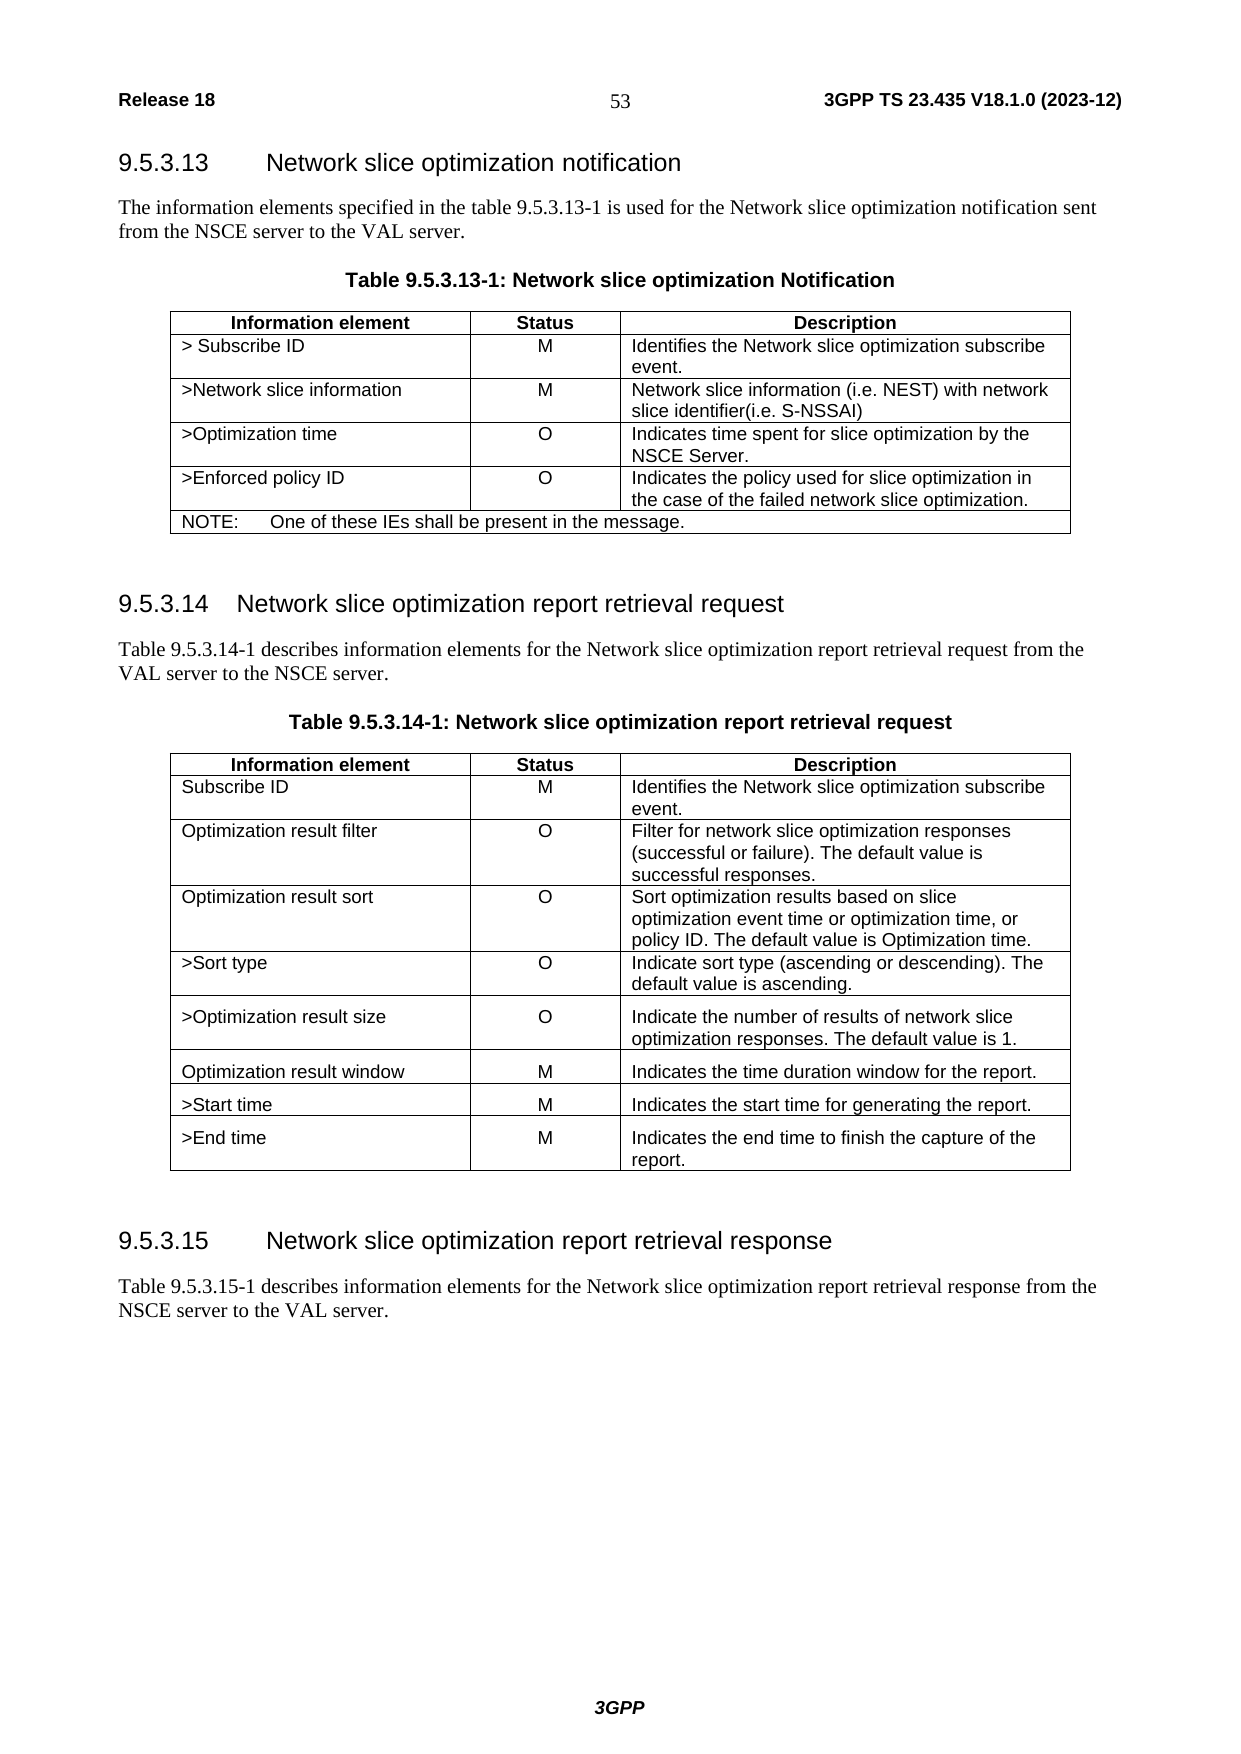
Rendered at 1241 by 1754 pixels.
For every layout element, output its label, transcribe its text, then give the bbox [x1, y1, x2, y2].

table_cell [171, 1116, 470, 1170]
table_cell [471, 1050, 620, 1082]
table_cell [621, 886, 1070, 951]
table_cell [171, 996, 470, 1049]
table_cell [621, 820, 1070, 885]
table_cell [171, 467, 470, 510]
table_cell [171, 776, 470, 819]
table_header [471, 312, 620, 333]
text Table 9.5.3.14-1 describes information elements for the Network slice optimization report retrieval request from the VAL server to the NSCE server. [118, 637, 1122, 685]
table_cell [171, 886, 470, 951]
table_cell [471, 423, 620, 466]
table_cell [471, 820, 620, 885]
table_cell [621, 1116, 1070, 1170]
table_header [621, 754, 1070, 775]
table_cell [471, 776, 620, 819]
text Table 9.5.3.15-1 describes information elements for the Network slice optimization report retrieval response from the NSCE server to the VAL server. [118, 1274, 1122, 1322]
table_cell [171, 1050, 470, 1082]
subtitle 9.5.3.15 Network slice optimization report retrieval response [118, 1226, 1122, 1255]
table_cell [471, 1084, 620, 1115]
subtitle 9.5.3.14 Network slice optimization report retrieval request [118, 589, 1122, 618]
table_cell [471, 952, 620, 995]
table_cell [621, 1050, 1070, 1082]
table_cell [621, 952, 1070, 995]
text Table 9.5.3.13-1: Network slice optimization Notification [118, 268, 1122, 292]
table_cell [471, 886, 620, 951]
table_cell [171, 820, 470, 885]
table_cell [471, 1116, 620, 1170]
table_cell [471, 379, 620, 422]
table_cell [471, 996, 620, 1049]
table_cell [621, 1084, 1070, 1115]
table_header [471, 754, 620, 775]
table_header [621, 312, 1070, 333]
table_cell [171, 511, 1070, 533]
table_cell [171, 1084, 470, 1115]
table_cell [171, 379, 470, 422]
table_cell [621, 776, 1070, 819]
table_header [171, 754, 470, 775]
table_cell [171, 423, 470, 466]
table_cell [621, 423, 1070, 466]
subtitle 9.5.3.13 Network slice optimization notification [118, 147, 1122, 176]
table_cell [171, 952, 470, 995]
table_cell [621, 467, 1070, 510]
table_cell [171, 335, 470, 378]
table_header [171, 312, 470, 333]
text Table 9.5.3.14-1: Network slice optimization report retrieval request [118, 710, 1122, 734]
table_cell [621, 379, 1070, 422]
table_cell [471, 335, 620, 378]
text The information elements specified in the table 9.5.3.13-1 is used for the Network slice optimization notification sent from the NSCE server to the VAL server. [118, 195, 1122, 243]
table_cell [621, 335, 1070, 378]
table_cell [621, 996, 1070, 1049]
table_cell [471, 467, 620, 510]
